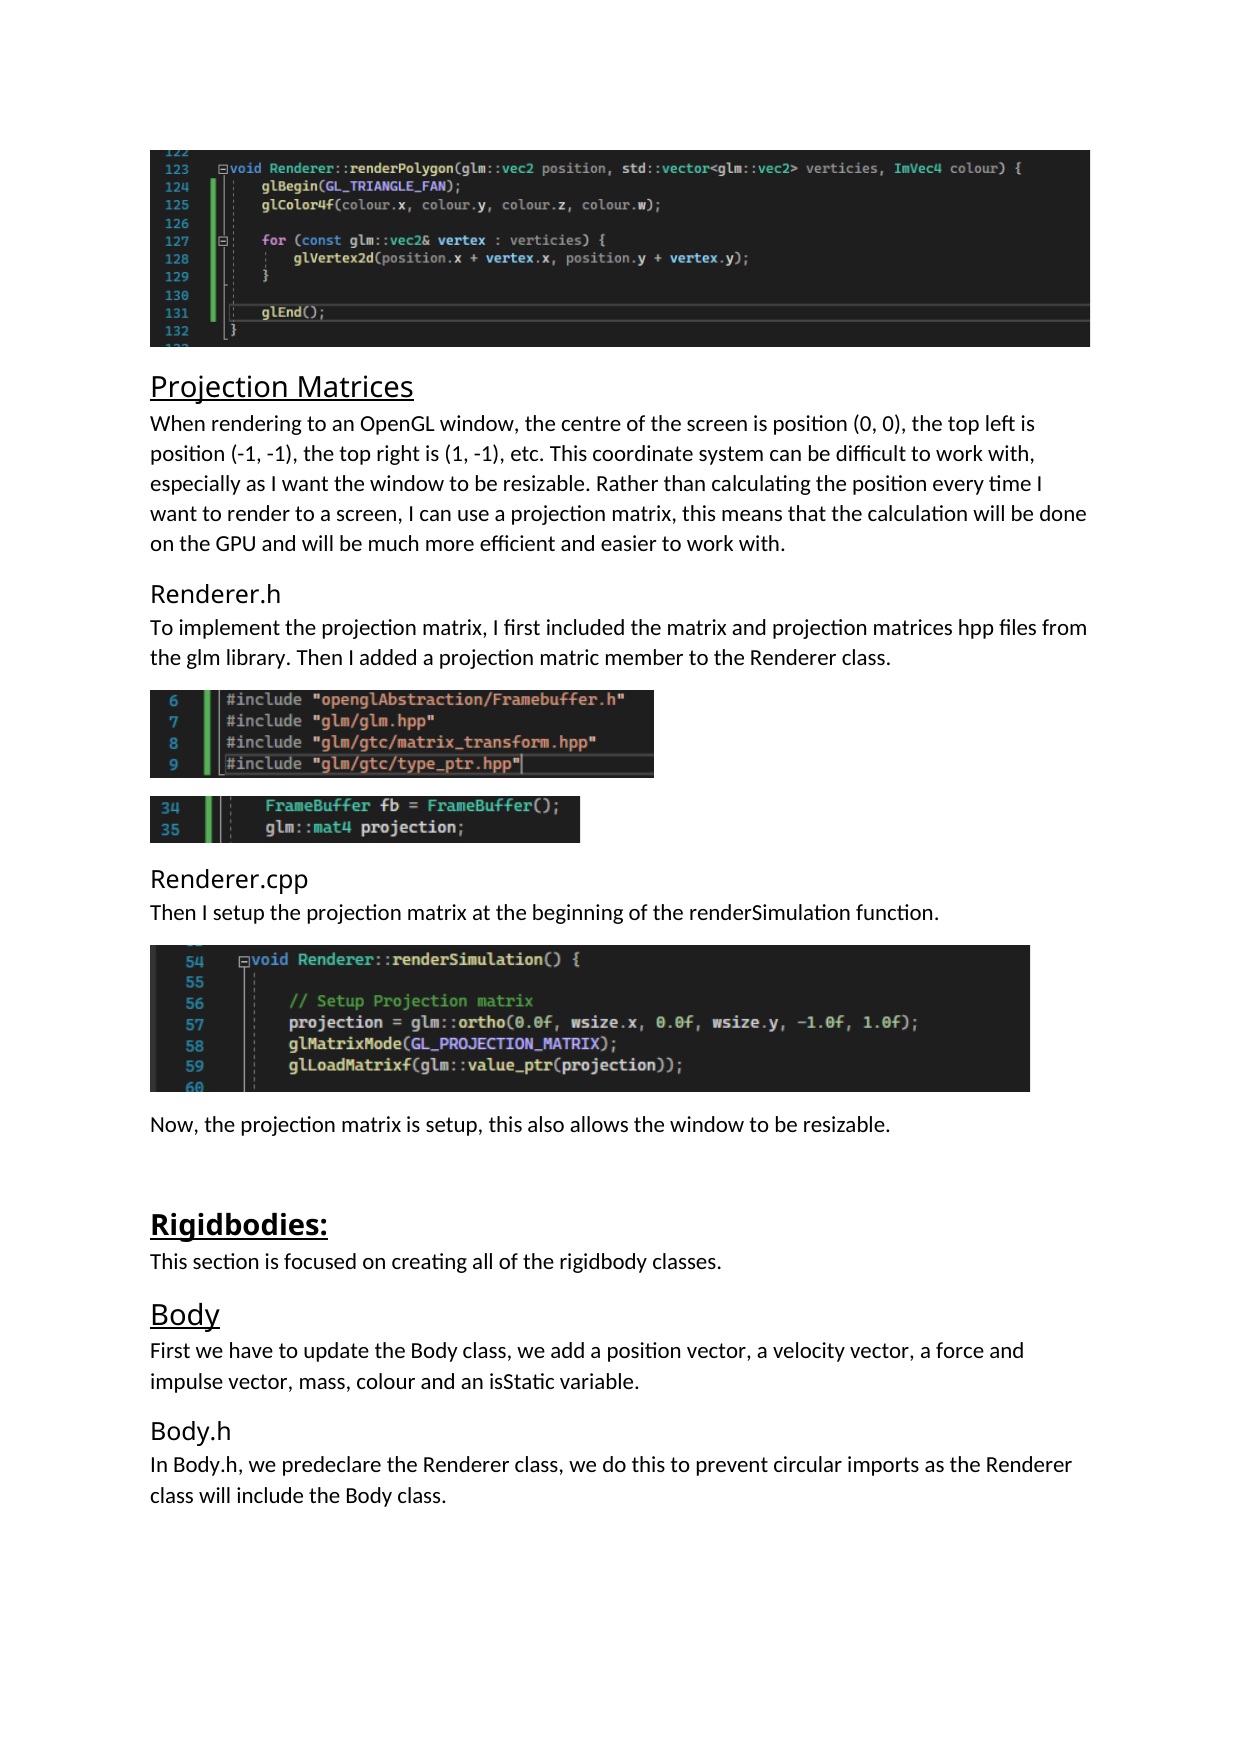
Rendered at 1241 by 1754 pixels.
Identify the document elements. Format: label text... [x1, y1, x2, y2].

text In Body.h, we predeclare the Renderer class, we do this to prevent circular imports as the Renderer class will include the Body class. [150, 1451, 1090, 1509]
text This section is focused on creating all of the rigidbody classes. [150, 1247, 1090, 1275]
picture [150, 796, 580, 843]
subtitle Body.h [150, 1414, 1090, 1448]
text When rendering to an OpenGL window, the centre of the screen is position (0, 0), the top left is position (-1, -1), the top right is (1, -1), etc. This coordinate system can be difficult to work with, especially as I want the window to be resizable. Rather than calculating the position every time I want to render to a screen, I can use a projection matrix, this means that the calculation will be done on the GPU and will be much more efficient and easier to work with. [150, 409, 1090, 557]
text Then I setup the projection matrix at the beginning of the renderSimulation function. [150, 898, 1090, 926]
subtitle Projection Matrices [150, 366, 1090, 406]
text To implement the projection matrix, I first included the matrix and projection matrices hpp files from the glm library. Then I added a projection matric member to the Renderer class. [150, 613, 1090, 671]
subtitle Rigidbodies: [150, 1204, 1090, 1244]
subtitle Renderer.h [150, 576, 1090, 610]
picture [150, 150, 1091, 347]
picture [150, 690, 654, 778]
text First we have to update the Body class, we add a position vector, a velocity vector, a force and impulse vector, mass, colour and an isStatic variable. [150, 1337, 1090, 1395]
subtitle Body [150, 1294, 1090, 1333]
text Now, the projection matrix is setup, this also allows the window to be resizable. [150, 1110, 1090, 1138]
subtitle Renderer.cpp [150, 862, 1090, 896]
picture [150, 945, 1030, 1092]
